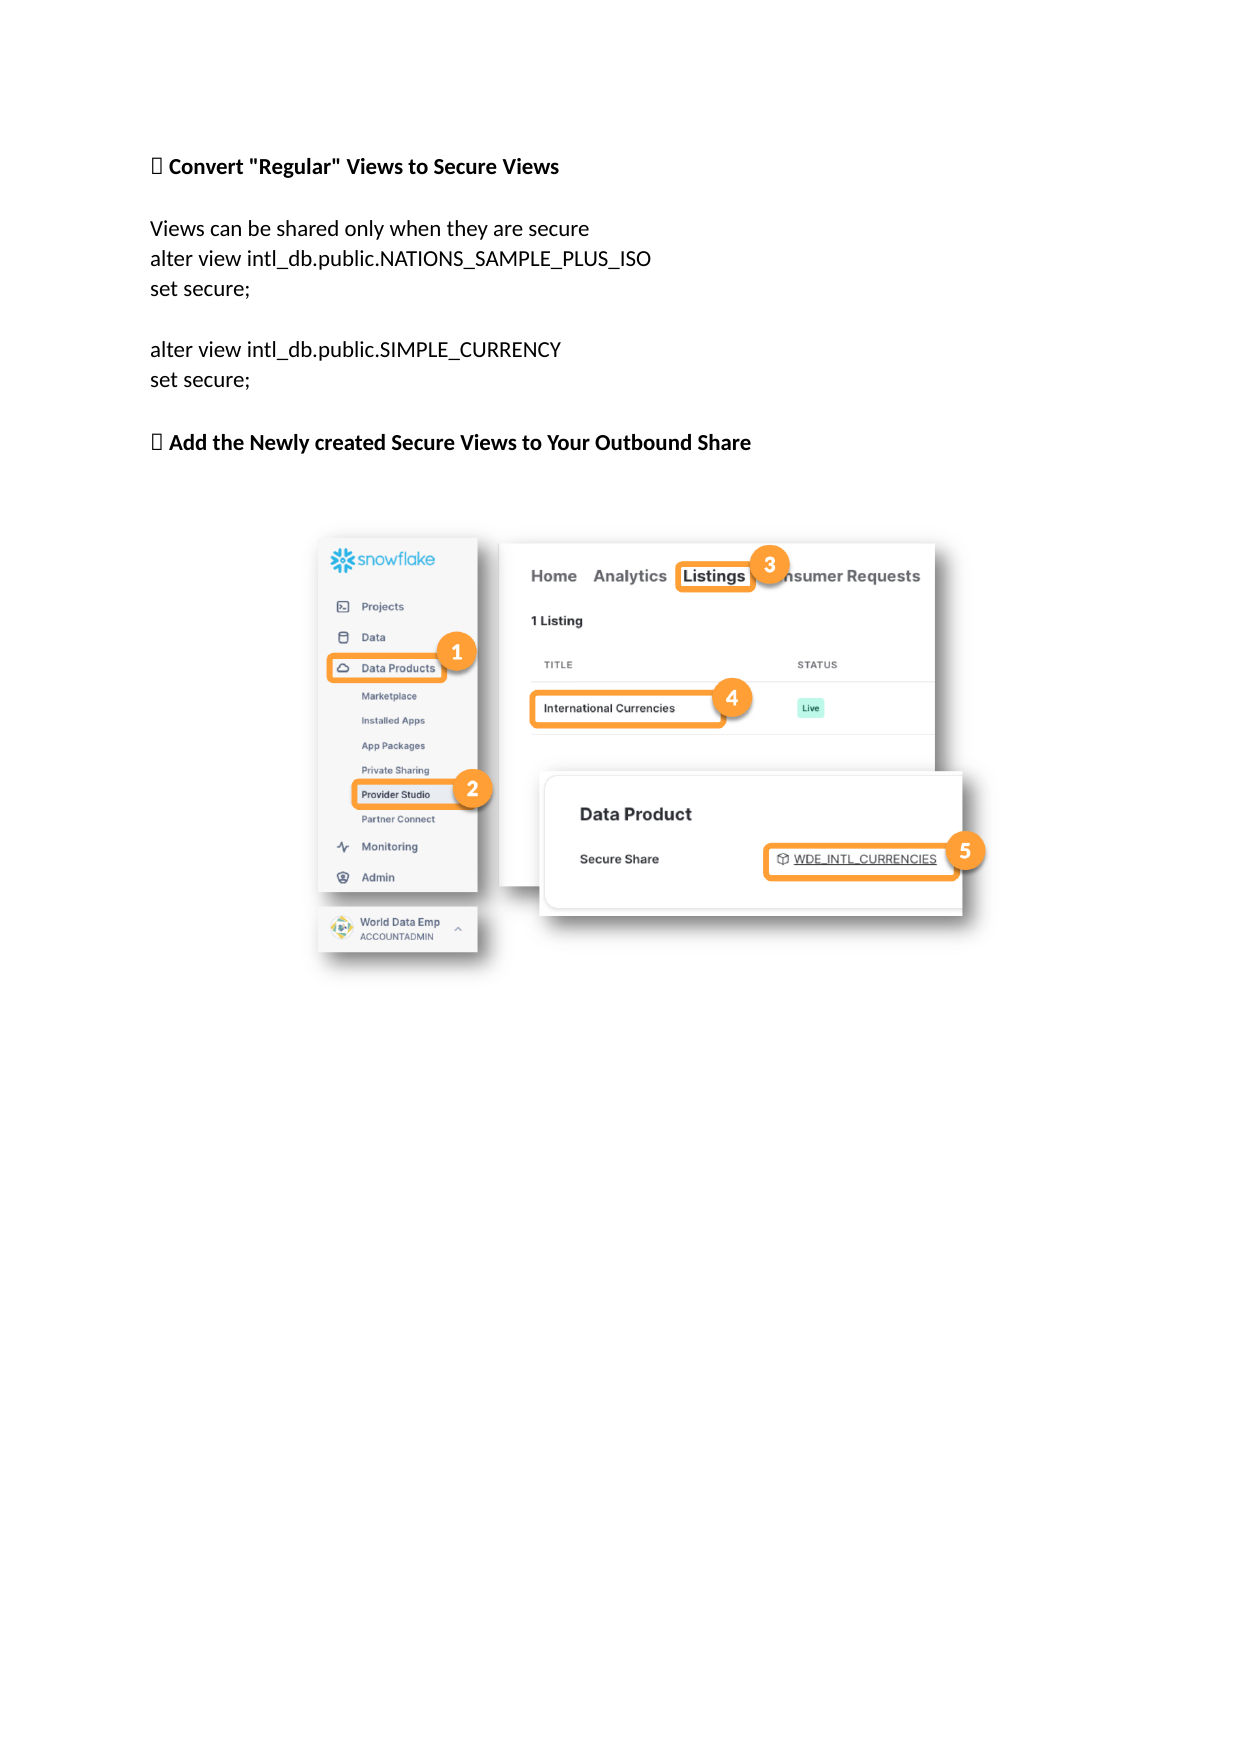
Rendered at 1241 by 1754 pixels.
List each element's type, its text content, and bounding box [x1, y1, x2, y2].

text set secure; [150, 274, 1090, 302]
text alter view intl_db.public.NATIONS_SAMPLE_PLUS_ISO [150, 244, 1090, 272]
text 🥋 Convert "Regular" Views to Secure Views [150, 150, 1090, 181]
text set secure; [150, 365, 1090, 393]
text 🥋 Add the Newly created Secure Views to Your Outbound Share [150, 425, 1090, 457]
text Views can be shared only when they are secure [150, 214, 1090, 242]
text alter view intl_db.public.SIMPLE_CURRENCY [150, 335, 1090, 363]
picture [150, 489, 1091, 1019]
